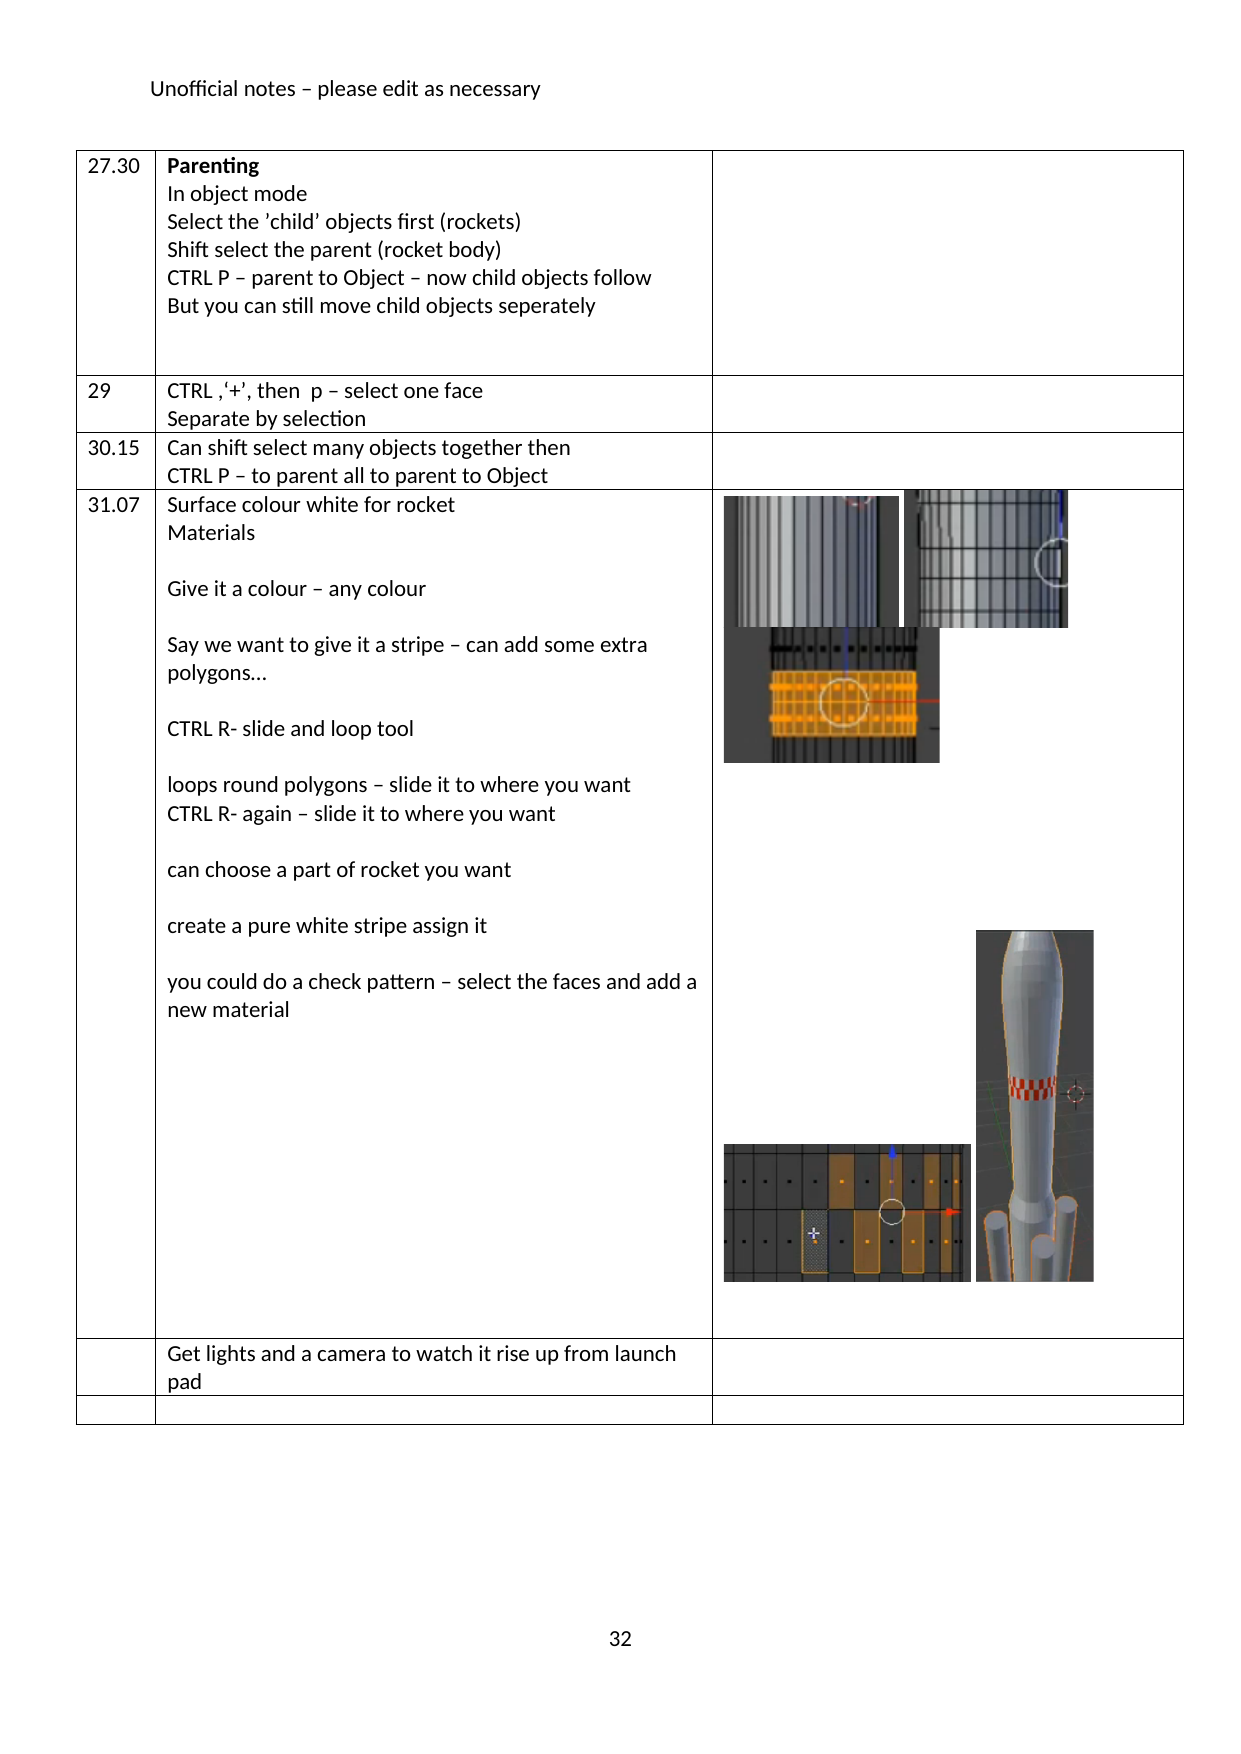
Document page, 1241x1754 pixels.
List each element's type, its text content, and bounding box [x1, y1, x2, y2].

table_header 27.30 [77, 151, 155, 375]
table_cell [77, 1396, 155, 1424]
picture [723, 490, 1069, 763]
table_cell [77, 1339, 155, 1395]
table_cell [713, 376, 1183, 432]
table_cell 30.15 [77, 433, 155, 489]
table_cell 31.07 [77, 490, 155, 1338]
table_cell [156, 1396, 712, 1424]
table_cell [713, 490, 1183, 1338]
table_header Parenting In object mode Select the ’child’ objects first (rockets) Shift select the parent (rocket body) CTRL P – parent to Object – now child objects follow But you can still move child objects seperately [156, 151, 712, 375]
picture [976, 930, 1094, 1282]
picture [723, 1144, 971, 1282]
table_cell Can shift select many objects together then CTRL P – to parent all to parent to Object [156, 433, 712, 489]
table_cell CTRL ,‘+’, then p – select one face Separate by selection [156, 376, 712, 432]
table_cell [713, 433, 1183, 489]
table_cell [713, 1396, 1183, 1424]
table_cell Surface colour white for rocket Materials Give it a colour – any colour Say we want to give it a stripe – can add some extra polygons… CTRL R- slide and loop tool loops round polygons – slide it to where you want CTRL R- again – slide it to where you want can choose a part of rocket you want create a pure white stripe assign it you could do a check pattern – select the faces and add a new material [156, 490, 712, 1338]
table_cell 29 [77, 376, 155, 432]
table_cell Get lights and a camera to watch it rise up from launch pad [156, 1339, 712, 1395]
table_header [713, 151, 1183, 375]
table_cell [713, 1339, 1183, 1395]
